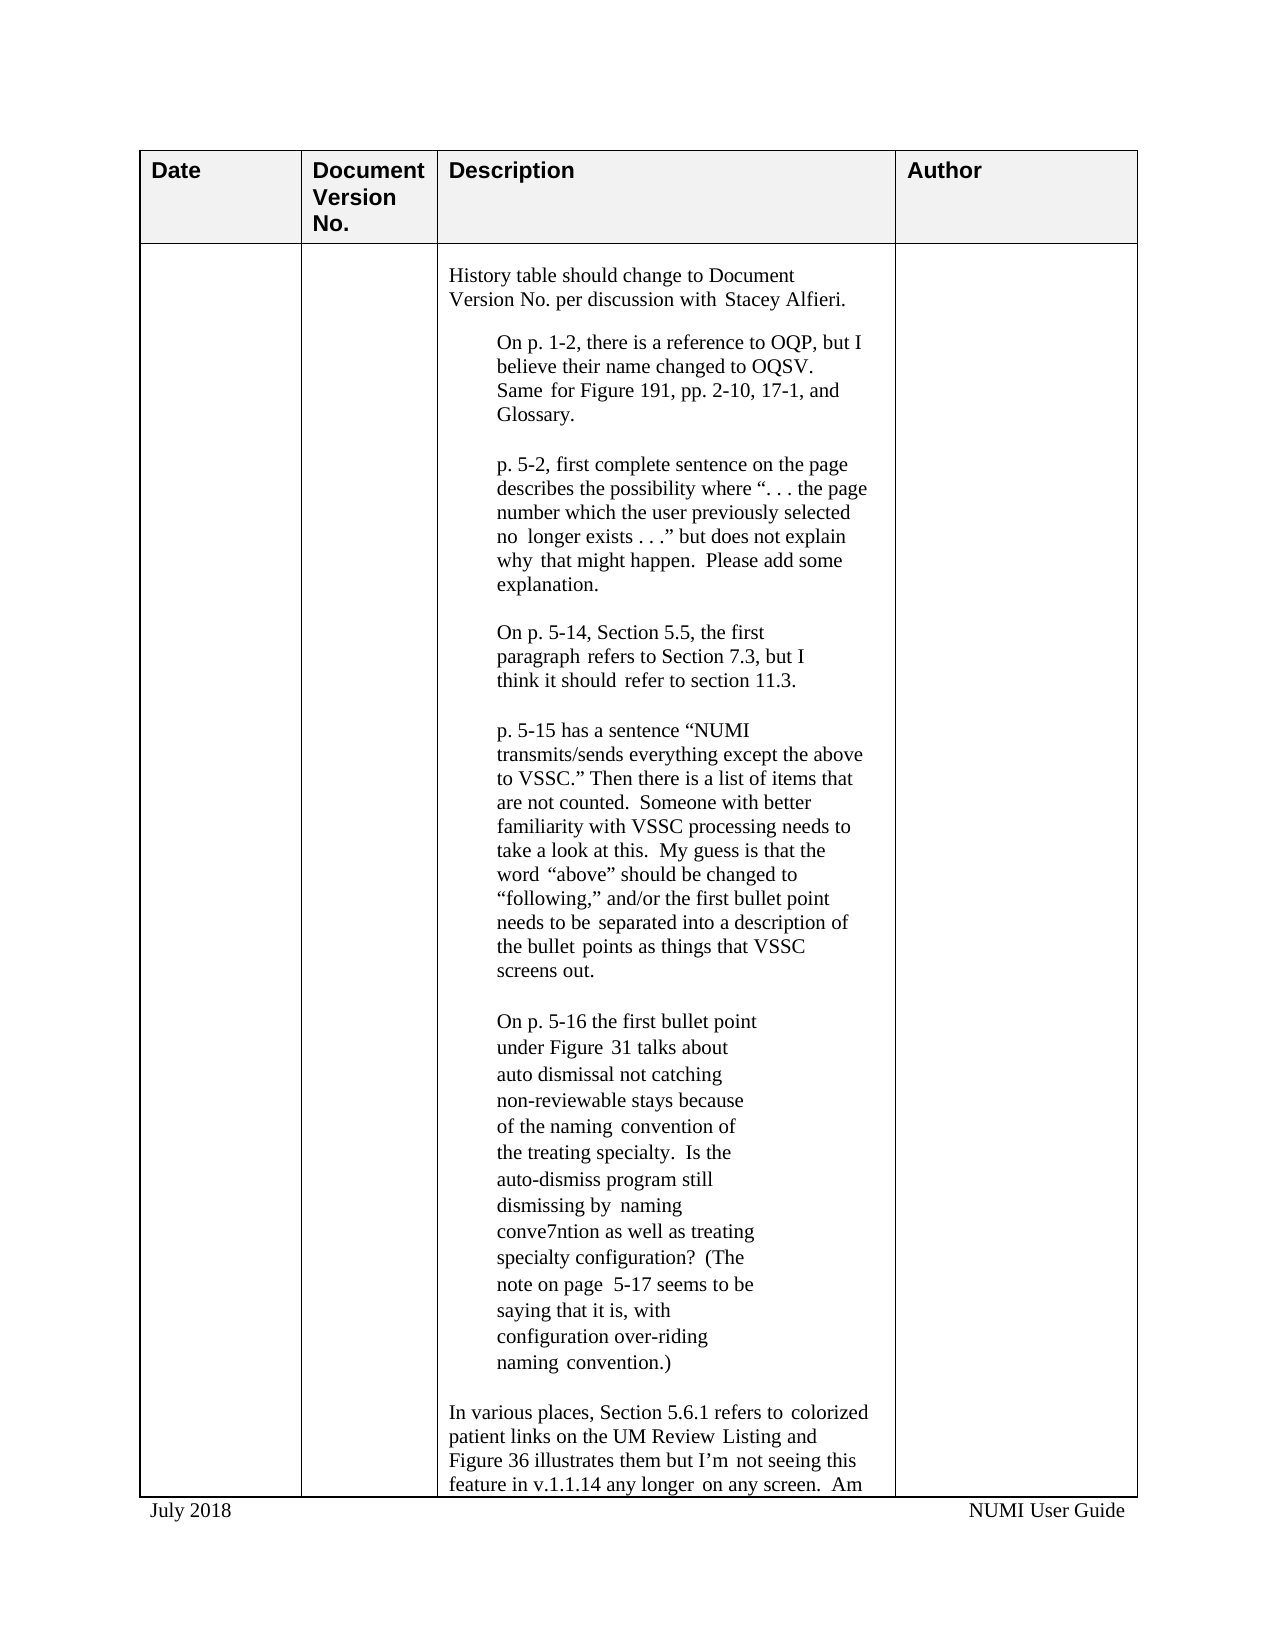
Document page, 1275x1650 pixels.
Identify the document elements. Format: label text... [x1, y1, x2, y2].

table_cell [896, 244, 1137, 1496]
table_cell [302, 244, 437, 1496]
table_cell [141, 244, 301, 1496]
table_header Author [896, 151, 1137, 243]
table_header Date [141, 151, 301, 243]
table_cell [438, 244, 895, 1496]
table_header Document Version No. [302, 151, 437, 243]
table_header Description [438, 151, 895, 243]
